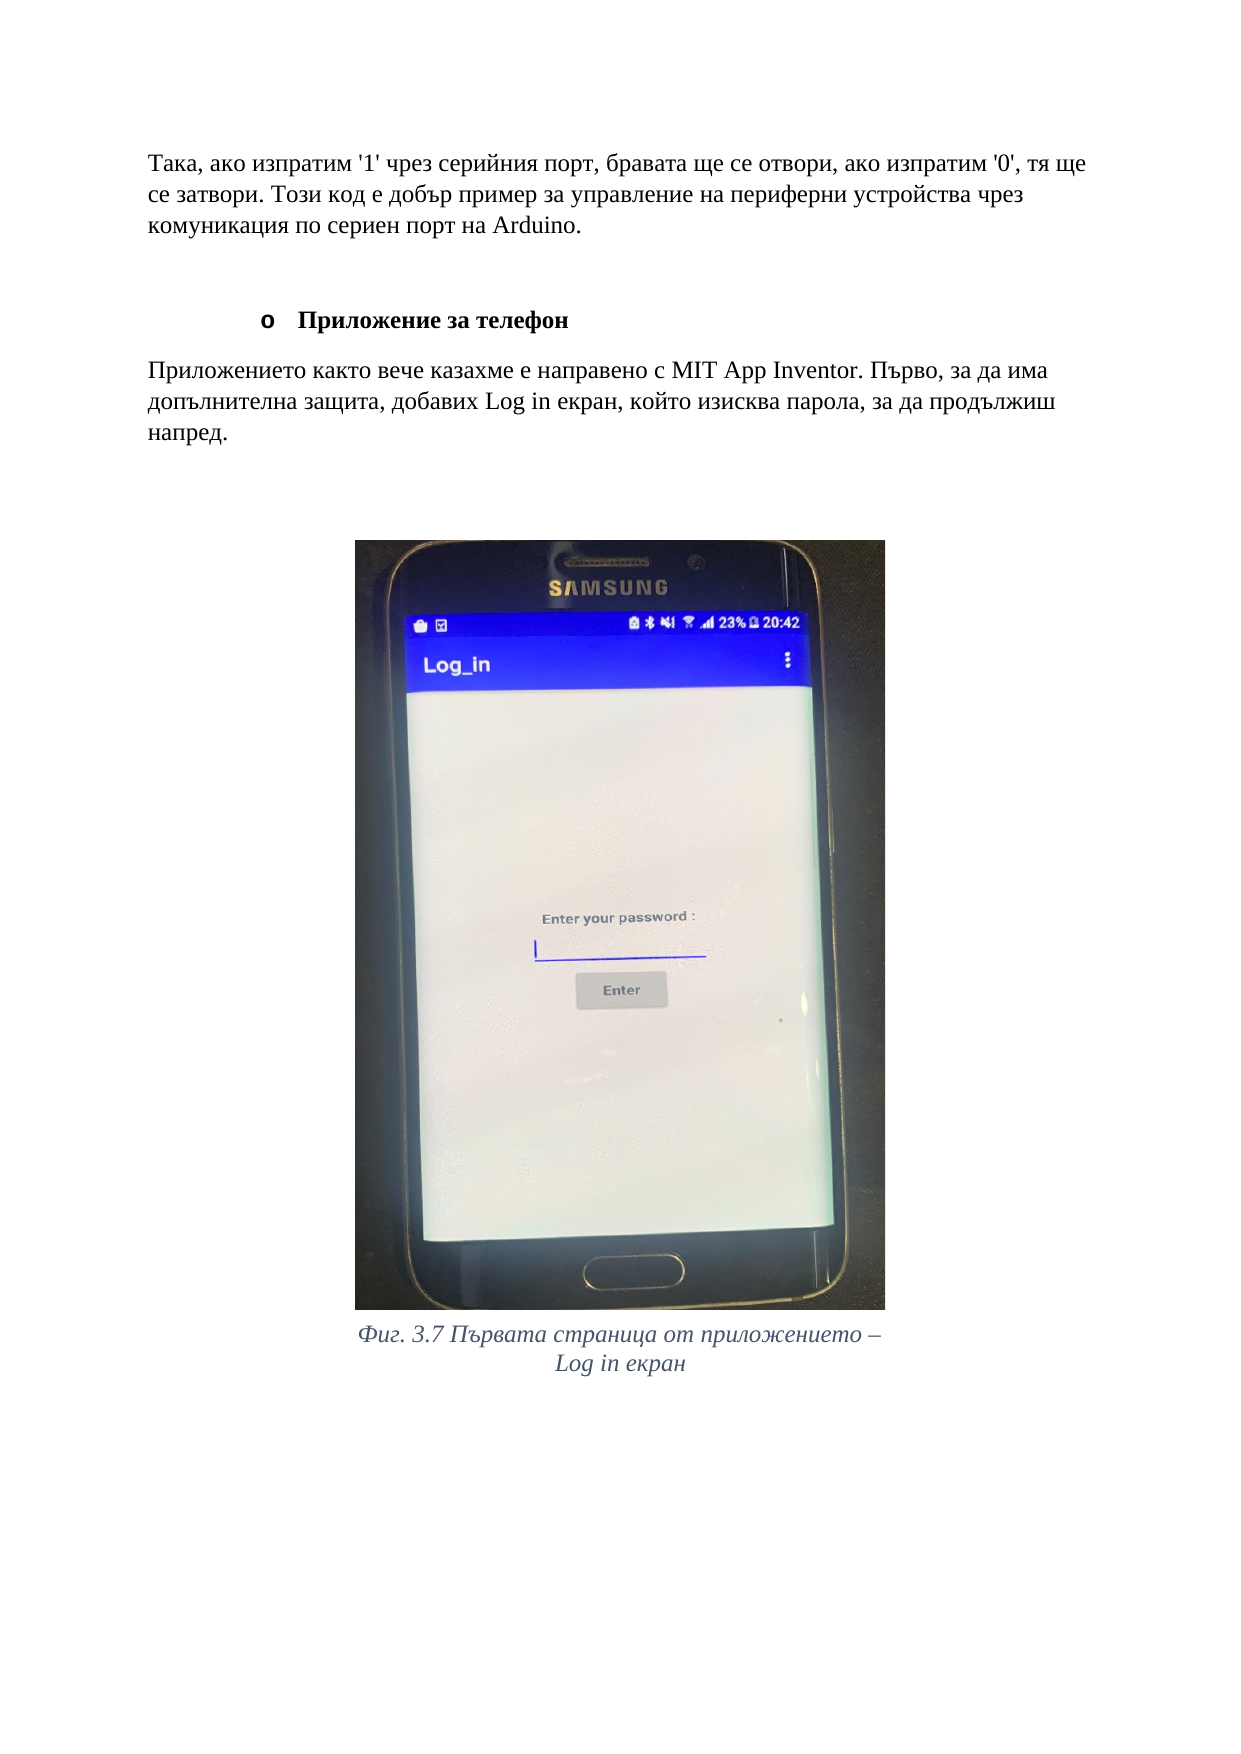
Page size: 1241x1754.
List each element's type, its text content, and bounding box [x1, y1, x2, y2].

text Така, ако изпратим '1' чрез серийния порт, бравата ще се отвори, ако изпратим '0', тя ще се затвори. Този код е добър пример за управление на периферни устройства чрез комуникация по сериен порт на Arduino. [148, 148, 1093, 238]
list Приложение за телефон [260, 305, 1093, 336]
text Приложението както вече казахме е направено с MIT App Inventor. Първо, за да има допълнителна защита, добавих Log in екран, който изисква парола, за да продължиш напред. [148, 355, 1093, 446]
picture [355, 540, 886, 1310]
